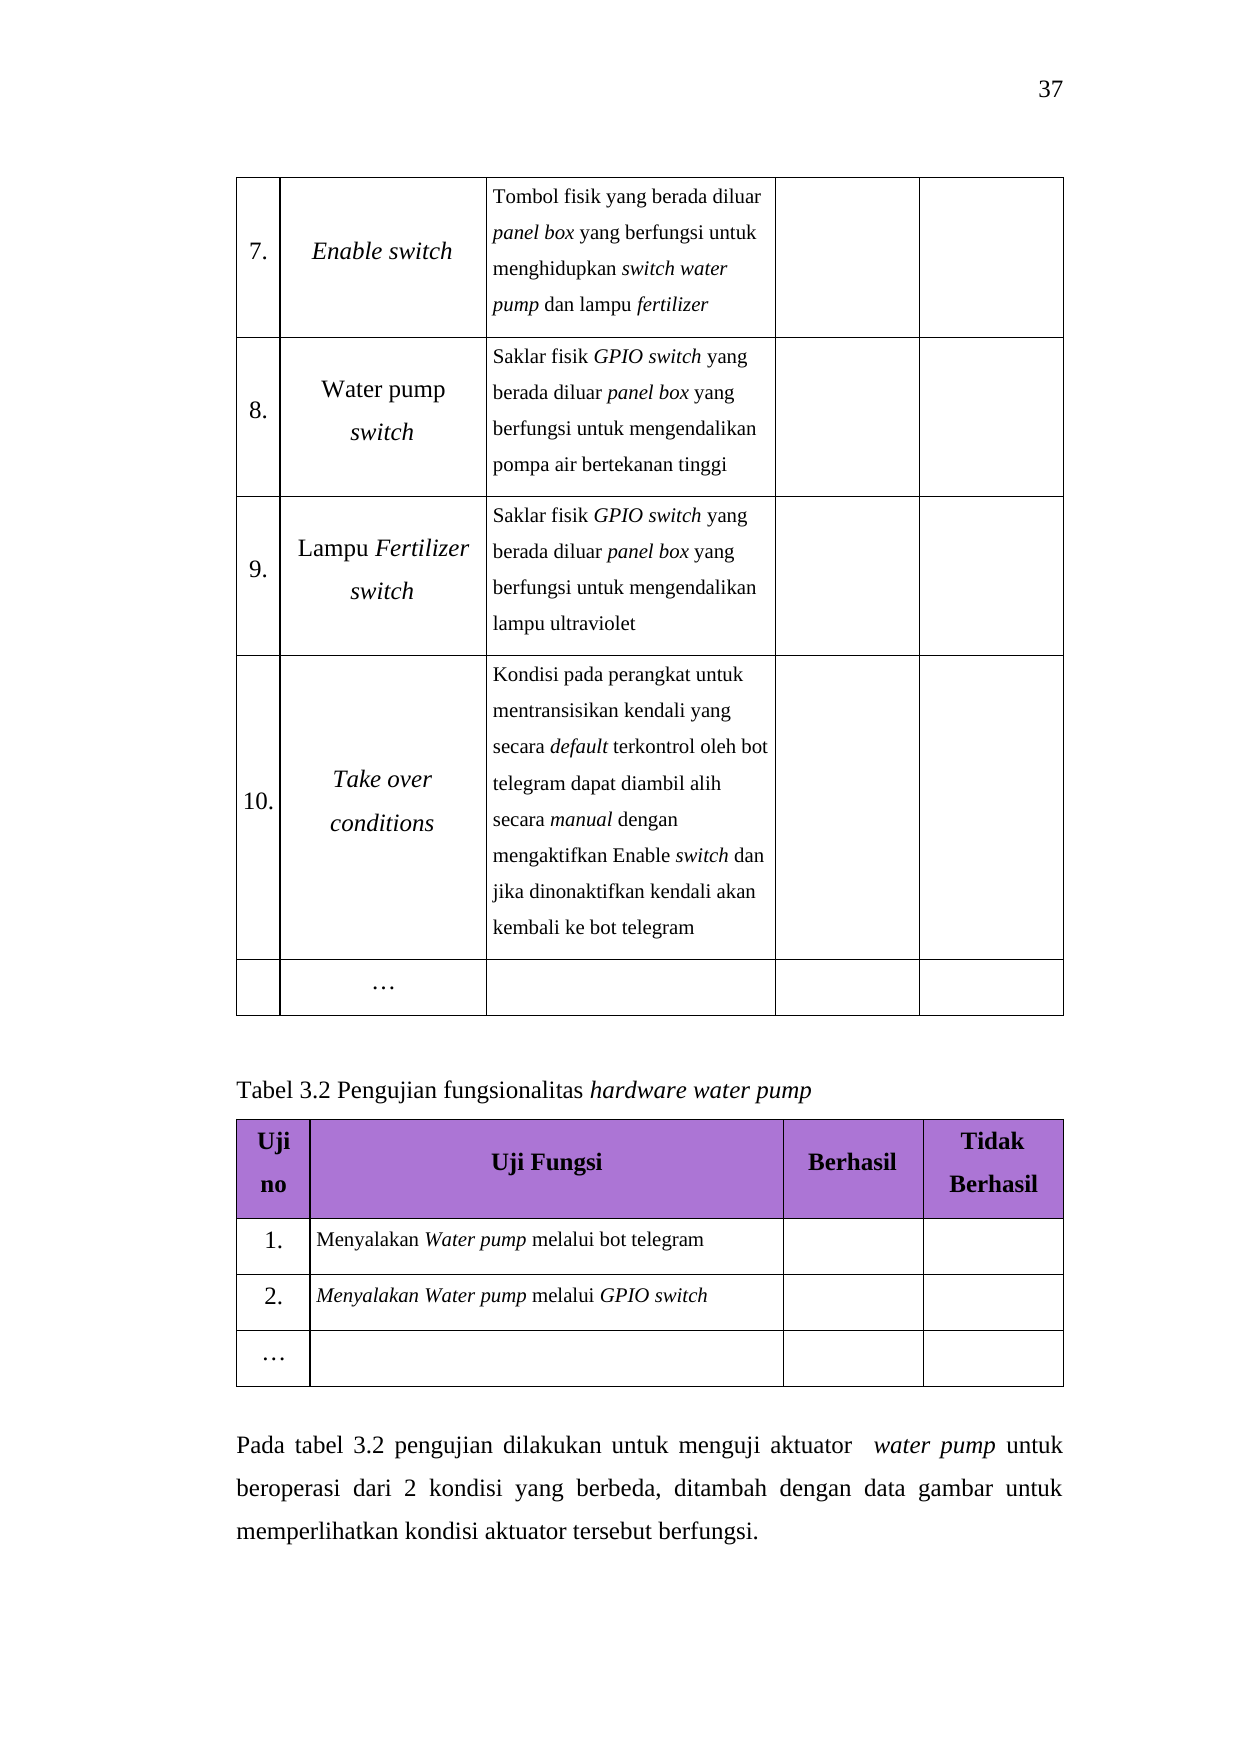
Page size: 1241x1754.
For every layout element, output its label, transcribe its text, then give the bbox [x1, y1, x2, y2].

table_cell Saklar fisik GPIO switch yang berada diluar panel box yang berfungsi untuk mengendalikan lampu ultraviolet [487, 497, 775, 655]
table_cell Kondisi pada perangkat untuk mentransisikan kendali yang secara default terkontrol oleh bot telegram dapat diambil alih secara manual dengan mengaktifkan Enable switch dan jika dinonaktifkan kendali akan kembali ke bot telegram [487, 656, 775, 959]
table_cell [784, 1275, 923, 1330]
table_cell [920, 338, 1063, 496]
table_cell [311, 1331, 783, 1386]
table_cell Menyalakan Water pump melalui bot telegram [311, 1219, 783, 1274]
table_cell [924, 1275, 1063, 1330]
table_header Uji no [237, 1120, 309, 1218]
table_cell Enable switch [281, 178, 486, 337]
table_header Tidak Berhasil [924, 1120, 1063, 1218]
table_cell [776, 338, 919, 496]
table_cell [776, 656, 919, 959]
table_cell 7. [237, 178, 279, 337]
table_cell [920, 178, 1063, 337]
table_cell 9. [237, 497, 279, 655]
table_cell [776, 960, 919, 1015]
table_cell Tombol fisik yang berada diluar panel box yang berfungsi untuk menghidupkan switch water pump dan lampu fertilizer [487, 178, 775, 337]
table_cell [924, 1219, 1063, 1274]
table_cell Lampu Fertilizer switch [281, 497, 486, 655]
table_cell [776, 178, 919, 337]
table_cell [487, 960, 775, 1015]
table_cell Take over conditions [281, 656, 486, 959]
table_cell [920, 497, 1063, 655]
table_cell 2. [237, 1275, 309, 1330]
table_cell [776, 497, 919, 655]
table_cell Menyalakan Water pump melalui GPIO switch [311, 1275, 783, 1330]
table_cell Saklar fisik GPIO switch yang berada diluar panel box yang berfungsi untuk mengendalikan pompa air bertekanan tinggi [487, 338, 775, 496]
table_cell [784, 1331, 923, 1386]
table_cell [237, 960, 279, 1015]
table_cell Water pump switch [281, 338, 486, 496]
table_cell 1. [237, 1219, 309, 1274]
table_cell … [281, 960, 486, 1015]
table_cell [920, 656, 1063, 959]
table_header Uji Fungsi [311, 1120, 783, 1218]
table_cell [784, 1219, 923, 1274]
text Tabel 3.2 Pengujian fungsionalitas hardware water pump [236, 1076, 1063, 1104]
table_cell [920, 960, 1063, 1015]
text Pada tabel 3.2 pengujian dilakukan untuk menguji aktuator water pump untuk beroperasi dari 2 kondisi yang berbeda, ditambah dengan data gambar untuk memperlihatkan kondisi aktuator tersebut berfungsi. [236, 1430, 1063, 1545]
table_cell … [237, 1331, 309, 1386]
table_cell 8. [237, 338, 279, 496]
table_cell 10. [237, 656, 279, 959]
table_header Berhasil [784, 1120, 923, 1218]
table_cell [924, 1331, 1063, 1386]
